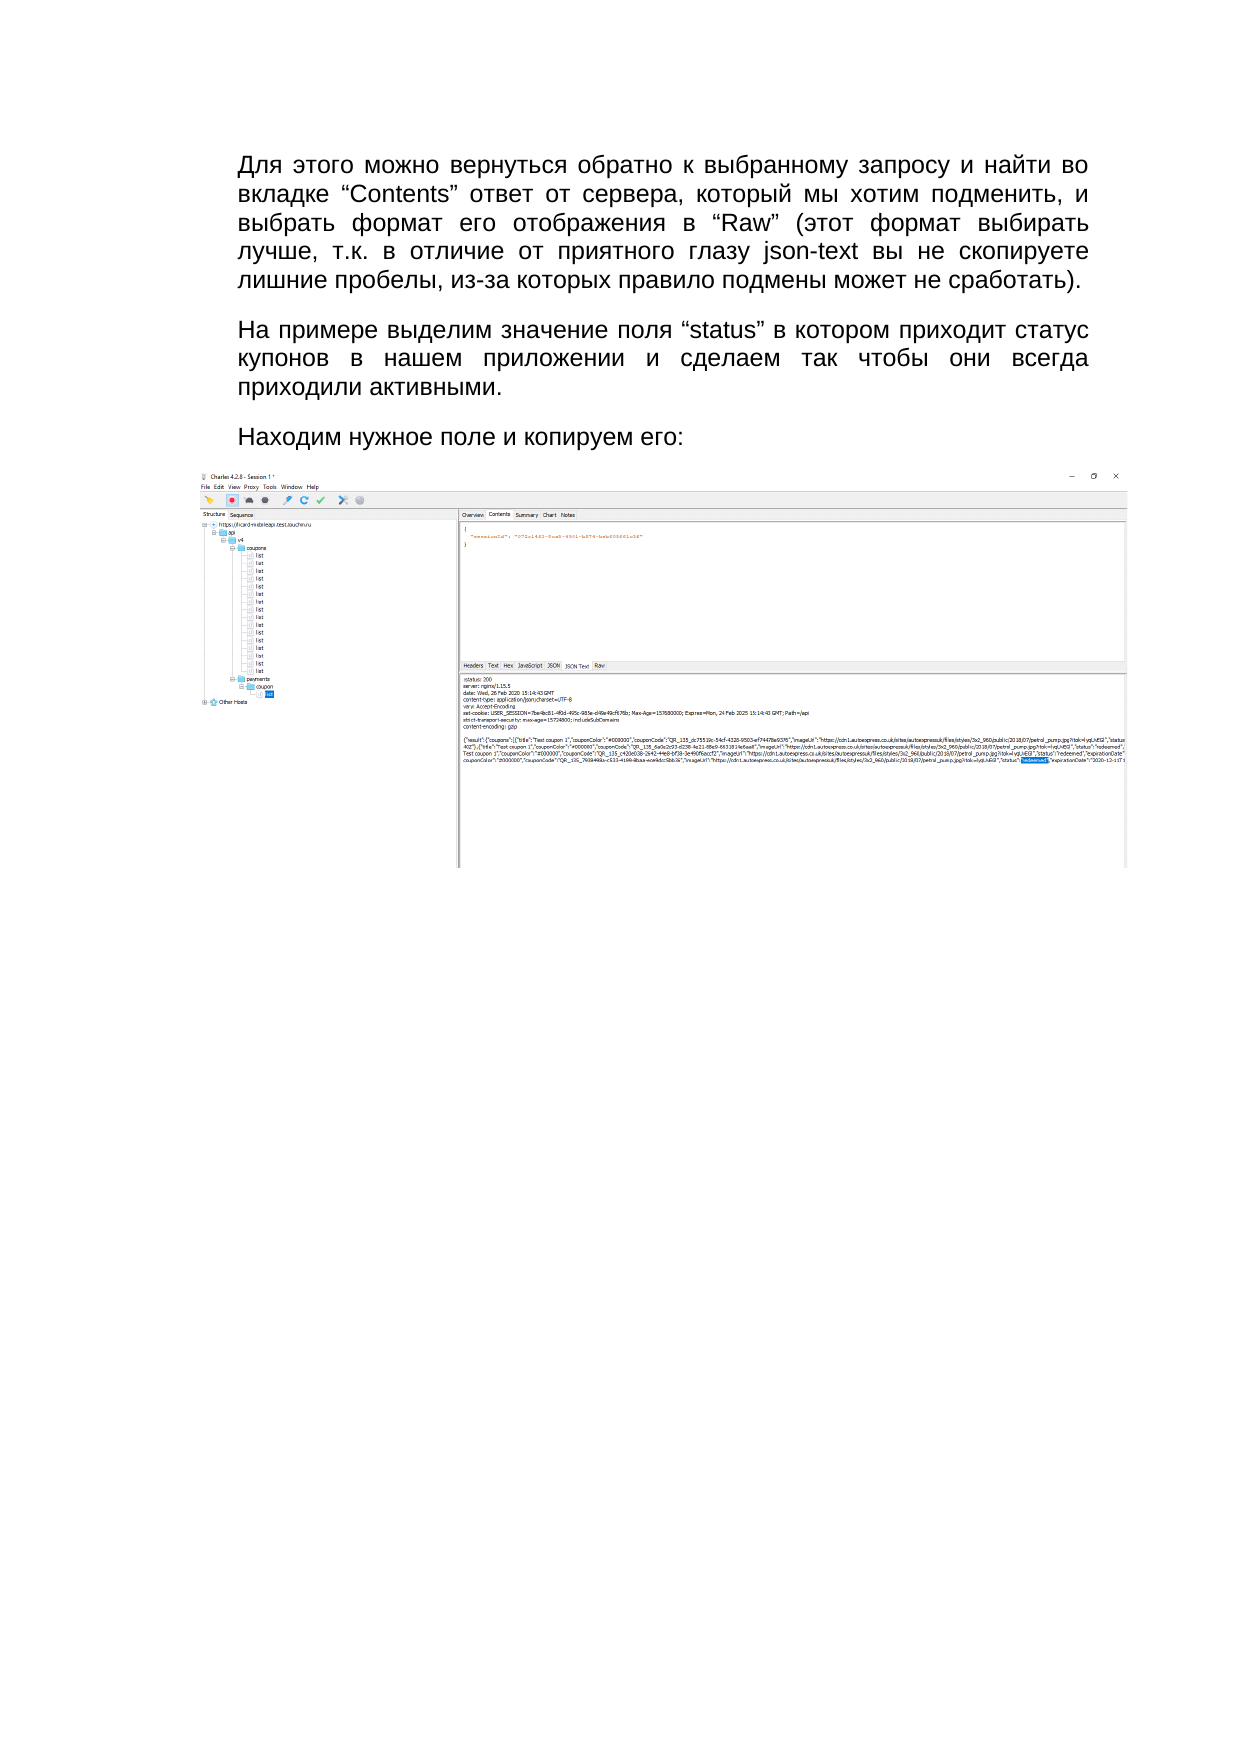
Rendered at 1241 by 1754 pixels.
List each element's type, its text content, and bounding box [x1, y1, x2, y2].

text На примере выделим значение поля “status” в котором приходит статус купонов в нашем приложении и сделаем так чтобы они всегда приходили активными. [237, 314, 1090, 401]
text Для этого можно вернуться обратно к выбранному запросу и найти во вкладке “Contents” ответ от сервера, который мы хотим подменить, и выбрать формат его отображения в “Raw” (этот формат выбирать лучше, т.к. в отличие от приятного глазу json-text вы не скопируете лишние пробелы, из-за которых правило подмены может не сработать). [237, 150, 1090, 294]
text Находим нужное поле и копируем его: [237, 422, 1090, 450]
picture [200, 471, 1128, 868]
